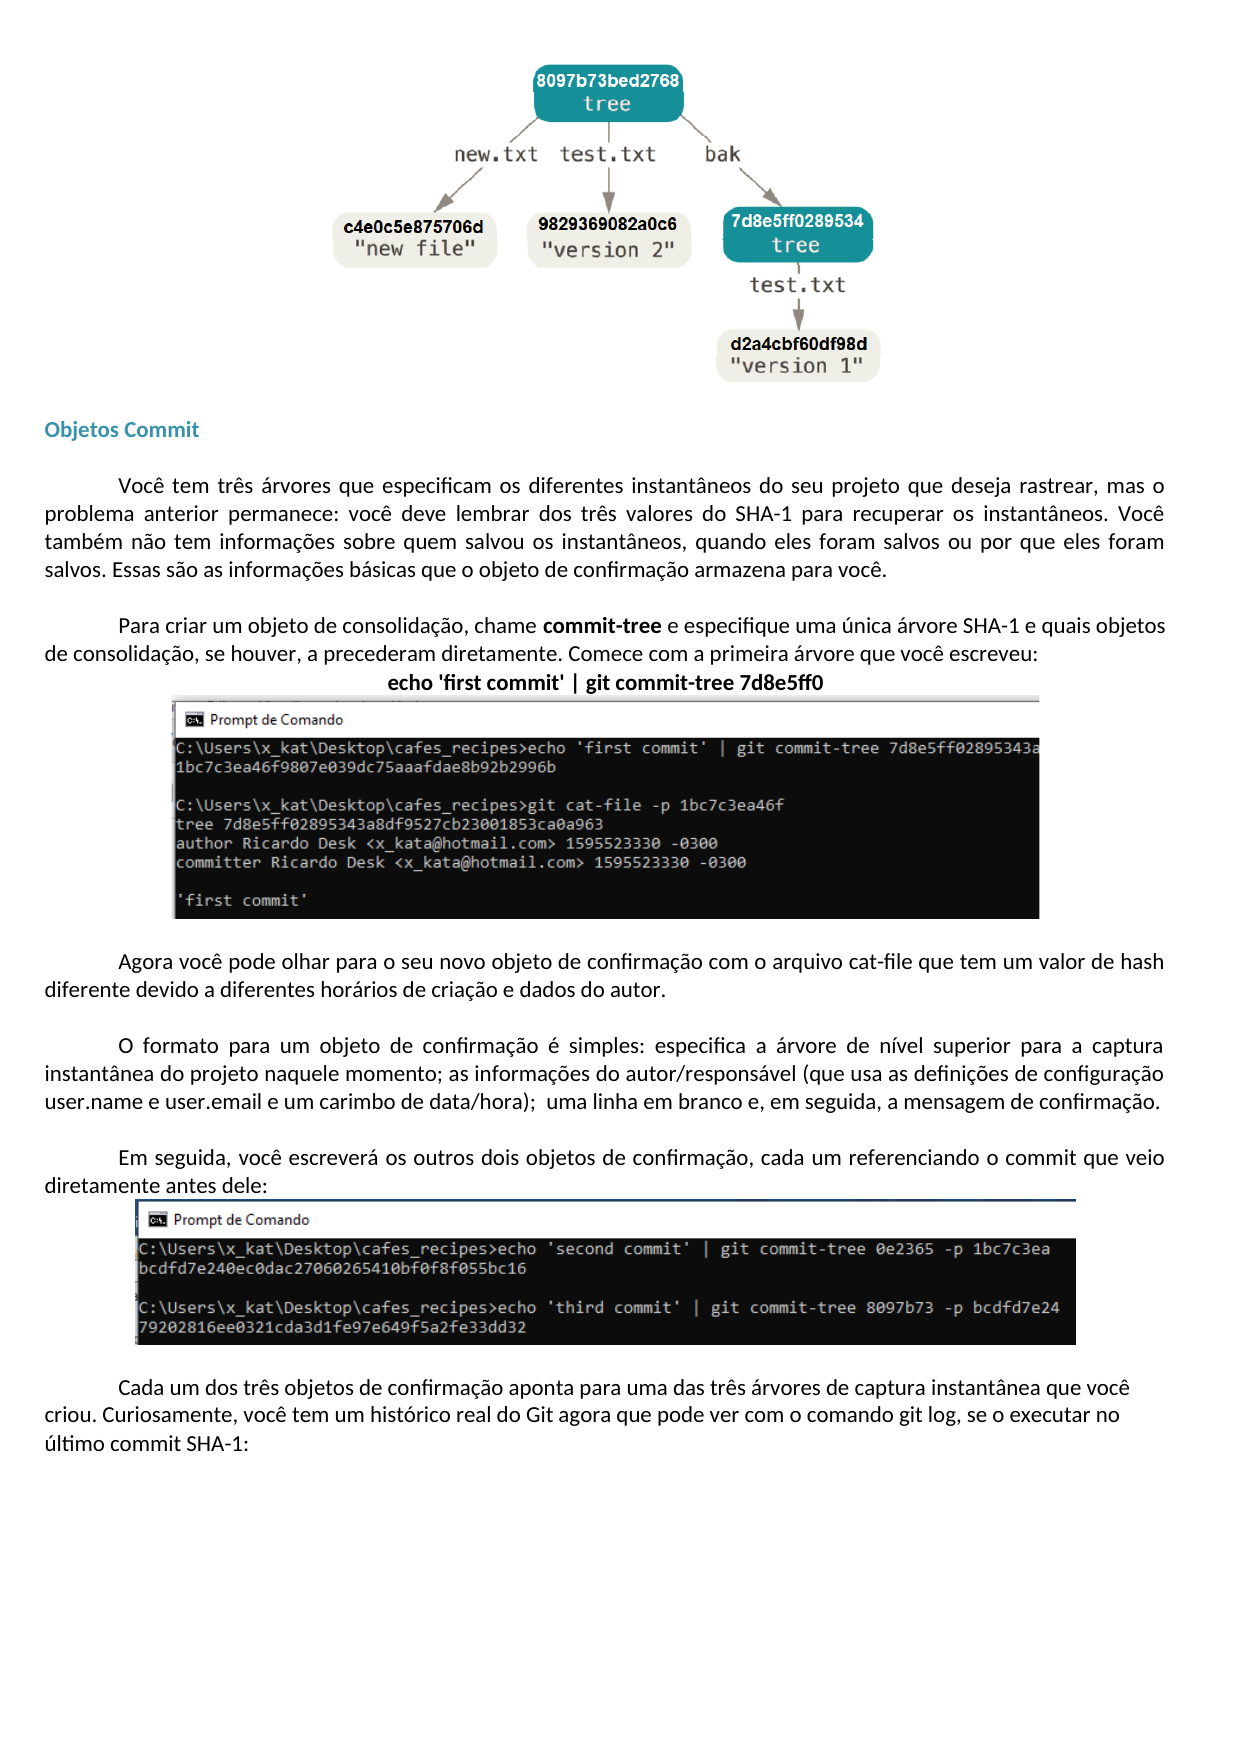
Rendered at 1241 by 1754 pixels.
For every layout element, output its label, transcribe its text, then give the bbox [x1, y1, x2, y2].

text Agora você pode olhar para o seu novo objeto de confirmação com o arquivo cat-file que tem um valor de hash diferente devido a diferentes horários de criação e dados do autor. [44, 947, 1167, 1003]
text Você tem três árvores que especificam os diferentes instantâneos do seu projeto que deseja rastrear, mas o problema anterior permanece: você deve lembrar dos três valores do SHA-1 para recuperar os instantâneos. Você também não tem informações sobre quem salvou os instantâneos, quando eles foram salvos ou por que eles foram salvos. Essas são as informações básicas que o objeto de confirmação armazena para você. [44, 471, 1167, 583]
text Para criar um objeto de consolidação, chame commit-tree e especifique uma única árvore SHA-1 e quais objetos de consolidação, se houver, a precederam diretamente. Comece com a primeira árvore que você escreveu: [44, 612, 1167, 668]
text O formato para um objeto de confirmação é simples: especifica a árvore de nível superior para a captura instantânea do projeto naquele momento; as informações do autor/responsável (que usa as definições de configuração user.name e user.email e um carimbo de data/hora); uma linha em branco e, em seguida, a mensagem de confirmação. [44, 1031, 1167, 1115]
text Em seguida, você escreverá os outros dois objetos de confirmação, cada um referenciando o commit que veio diretamente antes dele: [44, 1143, 1167, 1199]
text echo 'first commit' | git commit-tree 7d8e5ff0 [44, 668, 1167, 696]
text Cada um dos três objetos de confirmação aponta para uma das três árvores de captura instantânea que você criou. Curiosamente, você tem um histórico real do Git agora que pode ver com o comando git log, se o executar no último commit SHA-1: [44, 1373, 1167, 1457]
picture [171, 695, 1040, 919]
text Objetos Commit [44, 415, 1167, 443]
picture [328, 59, 883, 388]
picture [135, 1199, 1076, 1345]
